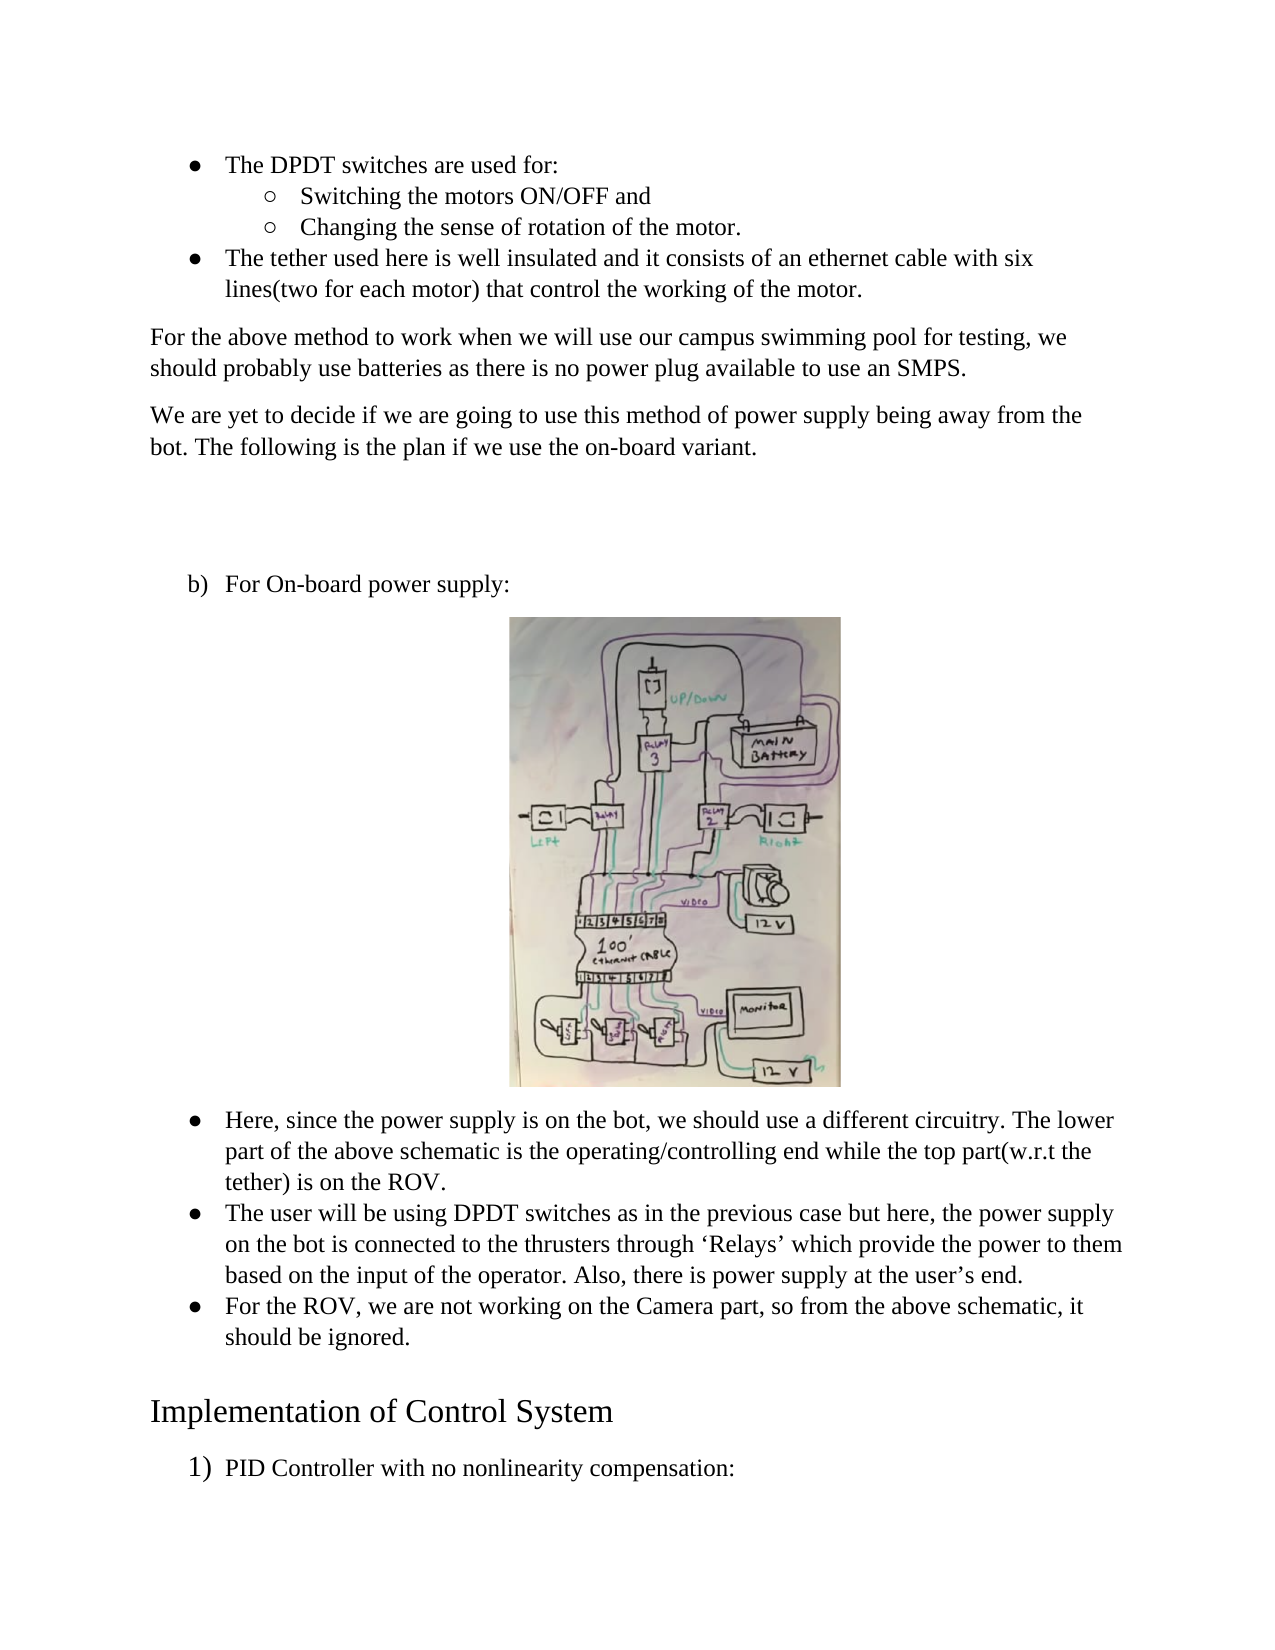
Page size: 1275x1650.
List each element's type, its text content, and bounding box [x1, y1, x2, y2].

subtitle Implementation of Control System [150, 1391, 1125, 1429]
text For the above method to work when we will use our campus swimming pool for testing, we should probably use batteries as there is no power plug available to use an SMPS. [150, 322, 1125, 382]
list Here, since the power supply is on the bot, we should use a different circuitry. The lower part of the above schematic is the operating/controlling end while the top part(w.r.t the tether) is on the ROV. [187, 1105, 1125, 1196]
list The user will be using DPDT switches as in the previous case but here, the power supply on the bot is connected to the thrusters through ‘Relays’ which provide the power to them based on the input of the operator. Also, there is power supply at the user’s end. [187, 1198, 1125, 1289]
list For the ROV, we are not working on the Camera part, so from the above schematic, it should be ignored. [187, 1291, 1125, 1351]
list The tether used here is well insulated and it consists of an ethernet cable with six lines(two for each motor) that control the working of the motor. [187, 243, 1125, 303]
text We are yet to decide if we are going to use this method of power supply being away from the bot. The following is the plan if we use the on-board variant. [150, 401, 1125, 460]
list The DPDT switches are used for: [187, 150, 1125, 179]
list Changing the sense of rotation of the motor. [262, 212, 1125, 241]
picture [509, 617, 841, 1087]
list Switching the motors ON/OFF and [262, 181, 1125, 210]
list For On-board power supply: [187, 569, 1125, 598]
list PID Controller with no nonlinearity compensation: [187, 1449, 1125, 1483]
